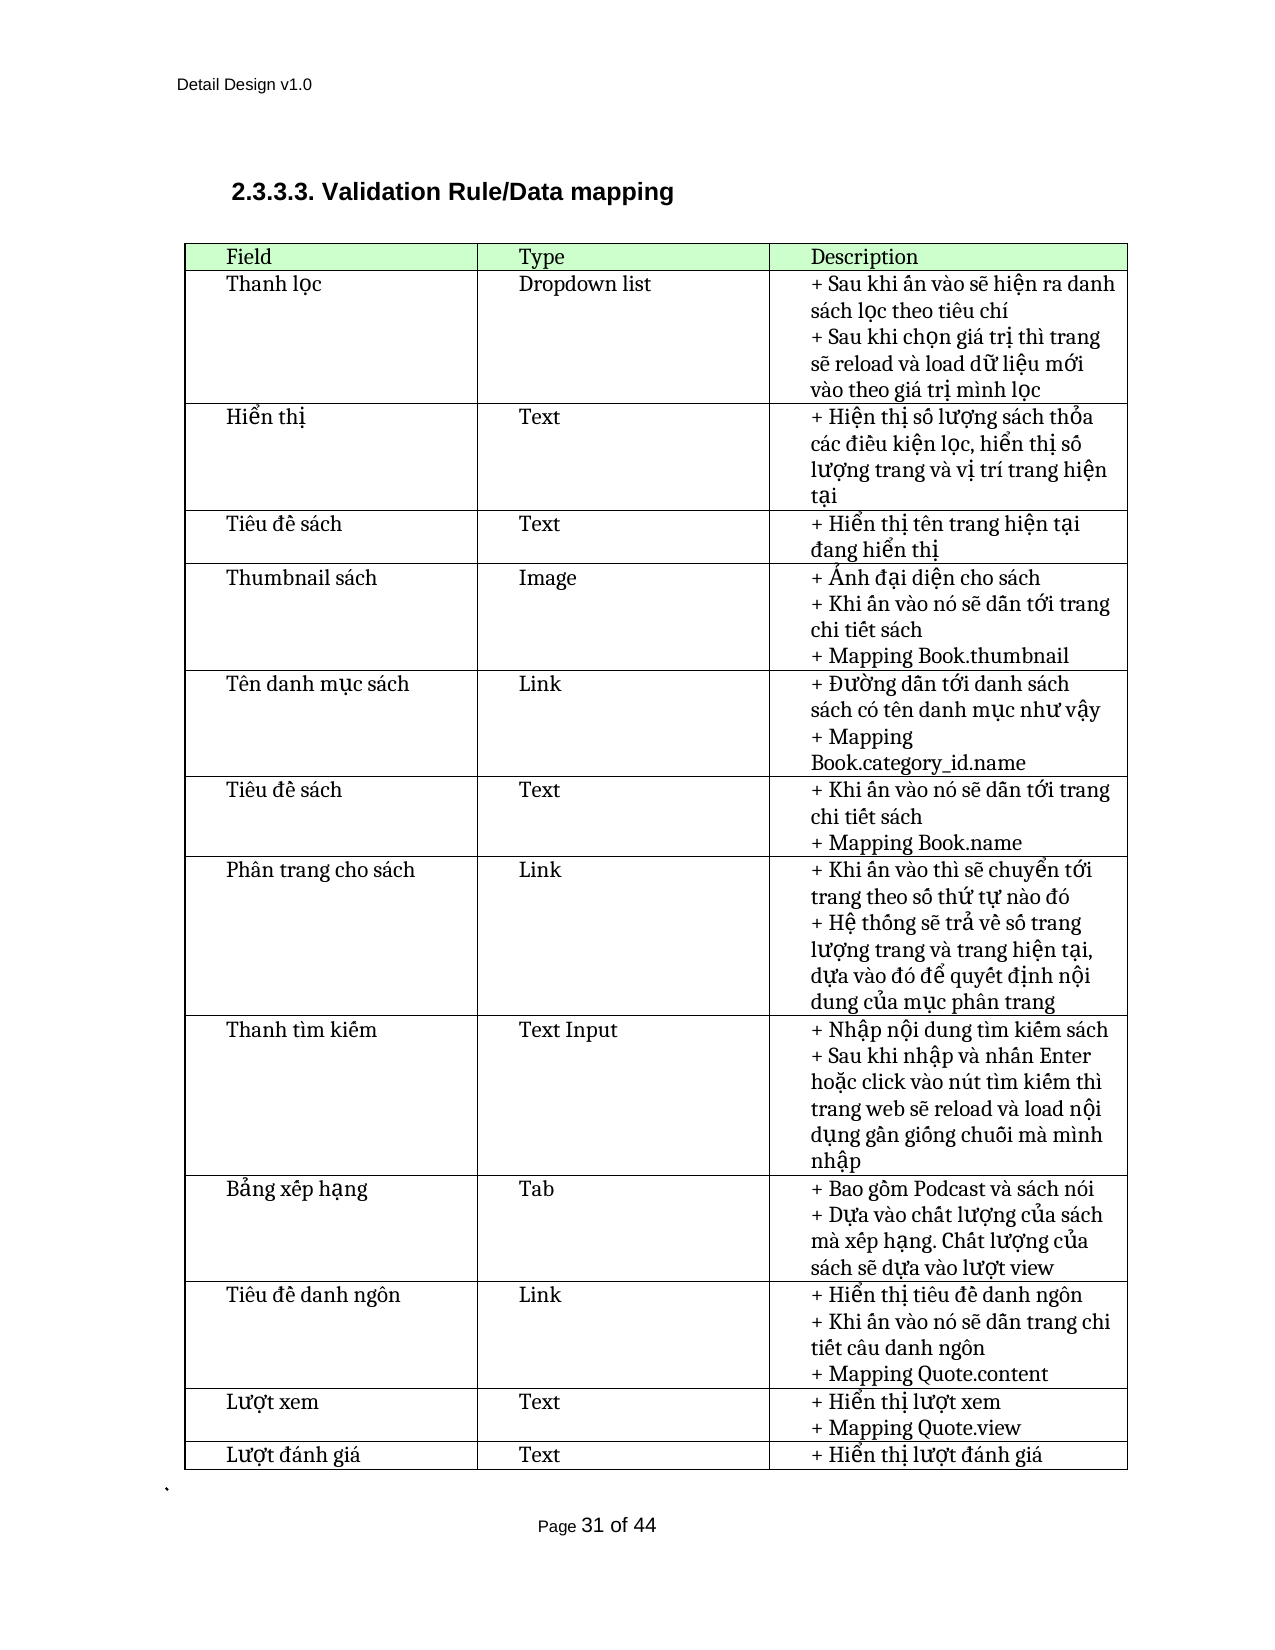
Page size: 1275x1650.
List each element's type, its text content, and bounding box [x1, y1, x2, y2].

table_cell + Hiện thị số lượng sách thỏa các điều kiện lọc, hiển thị số lượng trang và vị trí trang hiện tại [770, 404, 1127, 509]
table_cell Thumbnail sách [186, 564, 477, 670]
table_header Description [770, 244, 1127, 270]
table_cell + Đường dẫn tới danh sách sách có tên danh mục như vậy + Mapping Book.category_id.name [770, 671, 1127, 776]
table_cell + Khi ấn vào thì sẽ chuyển tới trang theo số thứ tự nào đó + Hệ thống sẽ trả về số trang lượng trang và trang hiện tại, dựa vào đó để quyết định nội dung của mục phân trang [770, 857, 1127, 1015]
table_cell + Ảnh đại diện cho sách + Khi ấn vào nó sẽ dẫn tới trang chi tiết sách + Mapping Book.thumbnail [770, 564, 1127, 670]
table_cell Thanh lọc [186, 271, 477, 403]
table_cell Link [478, 671, 769, 776]
table_cell + Hiển thị tên trang hiện tại đang hiển thị [770, 511, 1127, 563]
table_cell Lượt đánh giá [186, 1442, 477, 1469]
table_cell Text [478, 404, 769, 509]
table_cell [770, 1442, 1127, 1469]
table_cell Text [478, 1442, 769, 1469]
table_cell Lượt xem [186, 1389, 477, 1441]
table_header Field [186, 244, 477, 270]
table_cell Image [478, 564, 769, 670]
table_cell Phân trang cho sách [186, 857, 477, 1015]
table_cell Text [478, 1389, 769, 1441]
table_cell Tiêu đề sách [186, 511, 477, 563]
table_cell Bảng xếp hạng [186, 1176, 477, 1281]
table_cell + Hiển thị lượt xem + Mapping Quote.view [770, 1389, 1127, 1441]
table_cell Hiển thị [186, 404, 477, 509]
table_cell + Hiển thị tiêu đề danh ngôn + Khi ấn vào nó sẽ dẫn trang chi tiết câu danh ngôn + Mapping Quote.content [770, 1282, 1127, 1387]
table_cell Thanh tìm kiếm [186, 1016, 477, 1174]
table_cell Text [478, 777, 769, 856]
table_cell + Bao gồm Podcast và sách nói + Dựa vào chất lượng của sách mà xếp hạng. Chất lượng của sách sẽ dựa vào lượt view [770, 1176, 1127, 1281]
table_cell Tiêu đề sách [186, 777, 477, 856]
table_header Type [478, 244, 769, 270]
table_cell Tab [478, 1176, 769, 1281]
table_cell Dropdown list [478, 271, 769, 403]
table_cell Link [478, 857, 769, 1015]
subtitle Validation Rule/Data mapping [231, 177, 1128, 205]
table_cell Text Input [478, 1016, 769, 1174]
table_cell Text [478, 511, 769, 563]
table_cell + Khi ấn vào nó sẽ dẫn tới trang chi tiết sách + Mapping Book.name [770, 777, 1127, 856]
table_cell Tiêu đề danh ngôn [186, 1282, 477, 1387]
table_cell + Nhập nội dung tìm kiếm sách + Sau khi nhập và nhấn Enter hoặc click vào nút tìm kiếm thì trang web sẽ reload và load nội dụng gần giống chuỗi mà mình nhập [770, 1016, 1127, 1174]
table_cell + Sau khi ấn vào sẽ hiện ra danh sách lọc theo tiêu chí + Sau khi chọn giá trị thì trang sẽ reload và load dữ liệu mới vào theo giá trị mình lọc [770, 271, 1127, 403]
table_cell Tên danh mục sách [186, 671, 477, 776]
table_cell Link [478, 1282, 769, 1387]
